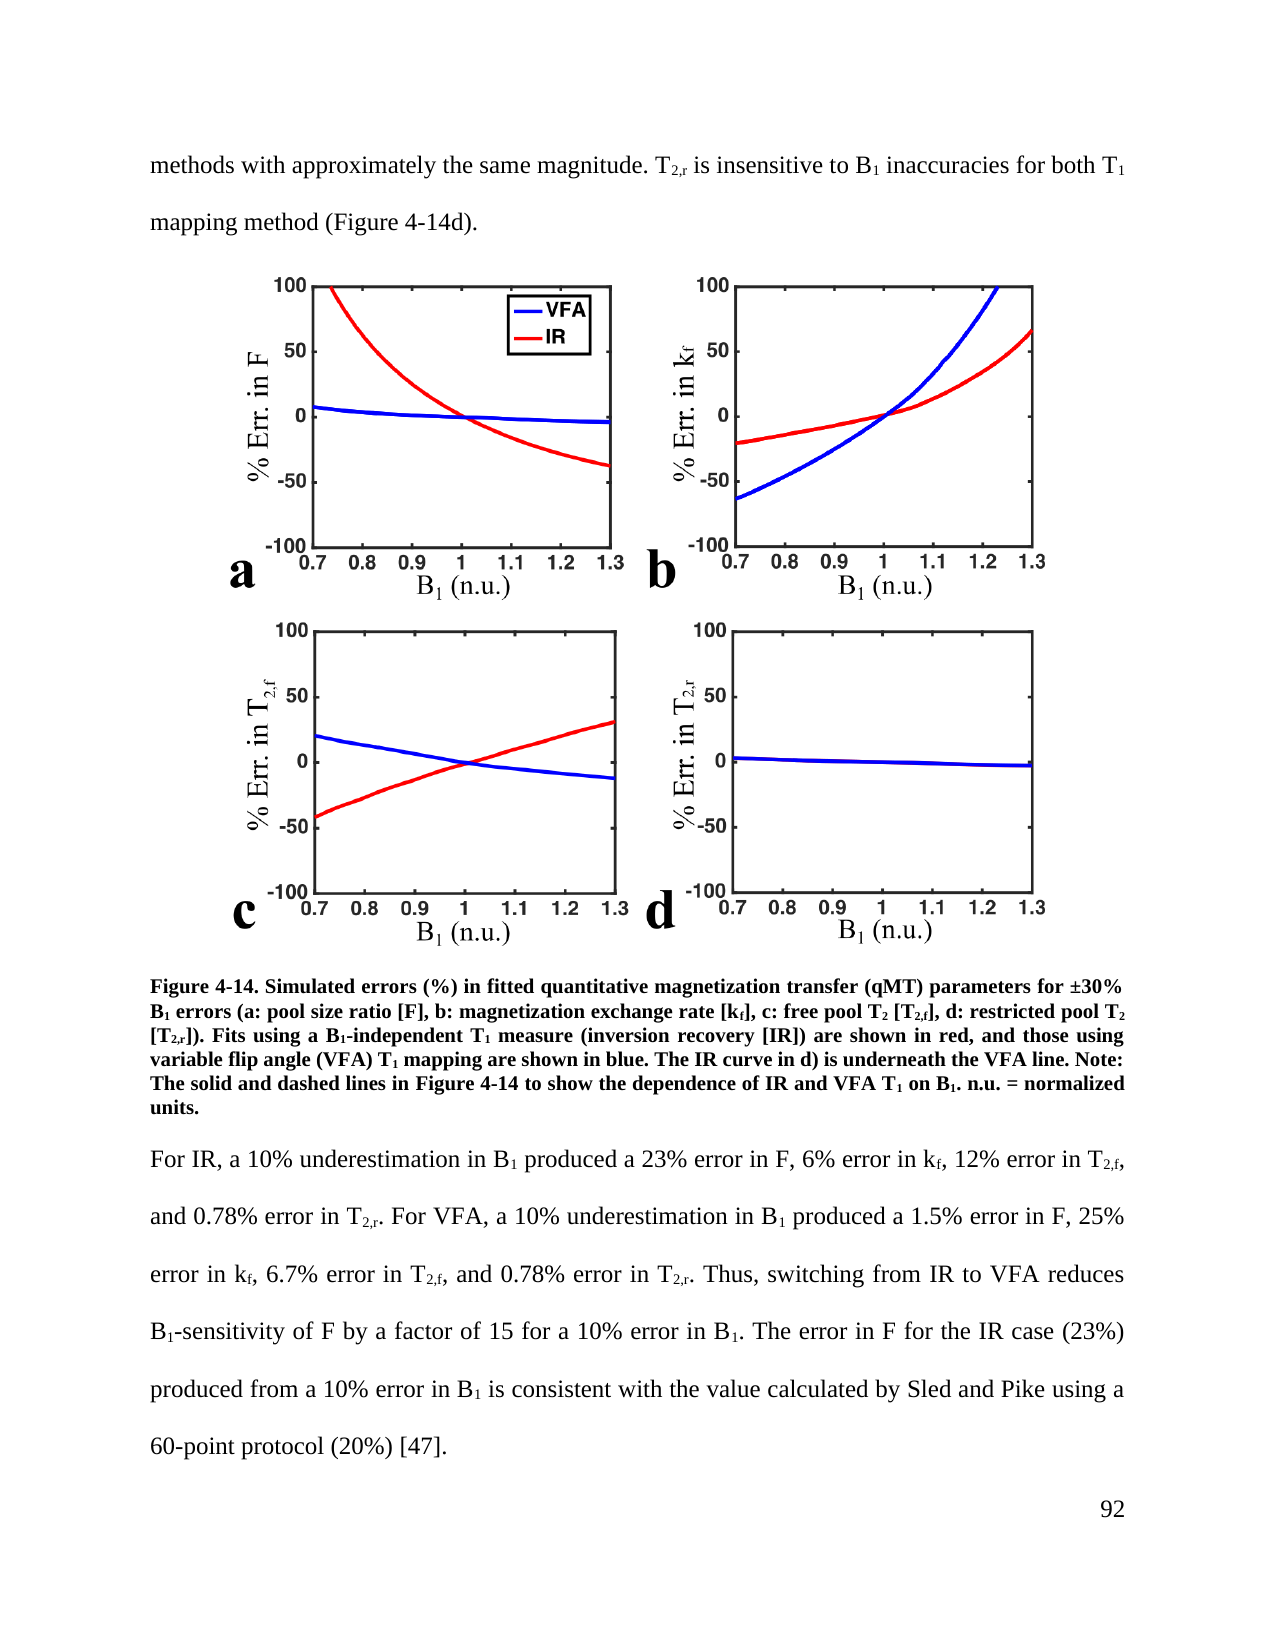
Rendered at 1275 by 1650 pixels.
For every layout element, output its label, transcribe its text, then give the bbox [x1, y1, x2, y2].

picture [230, 277, 1045, 946]
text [150, 150, 1125, 236]
text For IR, a 10% underestimation in B1 produced a 23% error in F, 6% error in kf, 12% error in T2,f, and 0.78% error in T2,r. For VFA, a 10% underestimation in B1 produced a 1.5% error in F, 25% error in kf, 6.7% error in T2,f, and 0.78% error in T2,r. Thus, switching from IR to VFA reduces B1-sensitivity of F by a factor of 15 for a 10% error in B1. The error in F for the IR case (23%) produced from a 10% error in B1 is consistent with the value calculated by Sled and Pike using a 60-point protocol (20%) [47]. [150, 1144, 1125, 1460]
